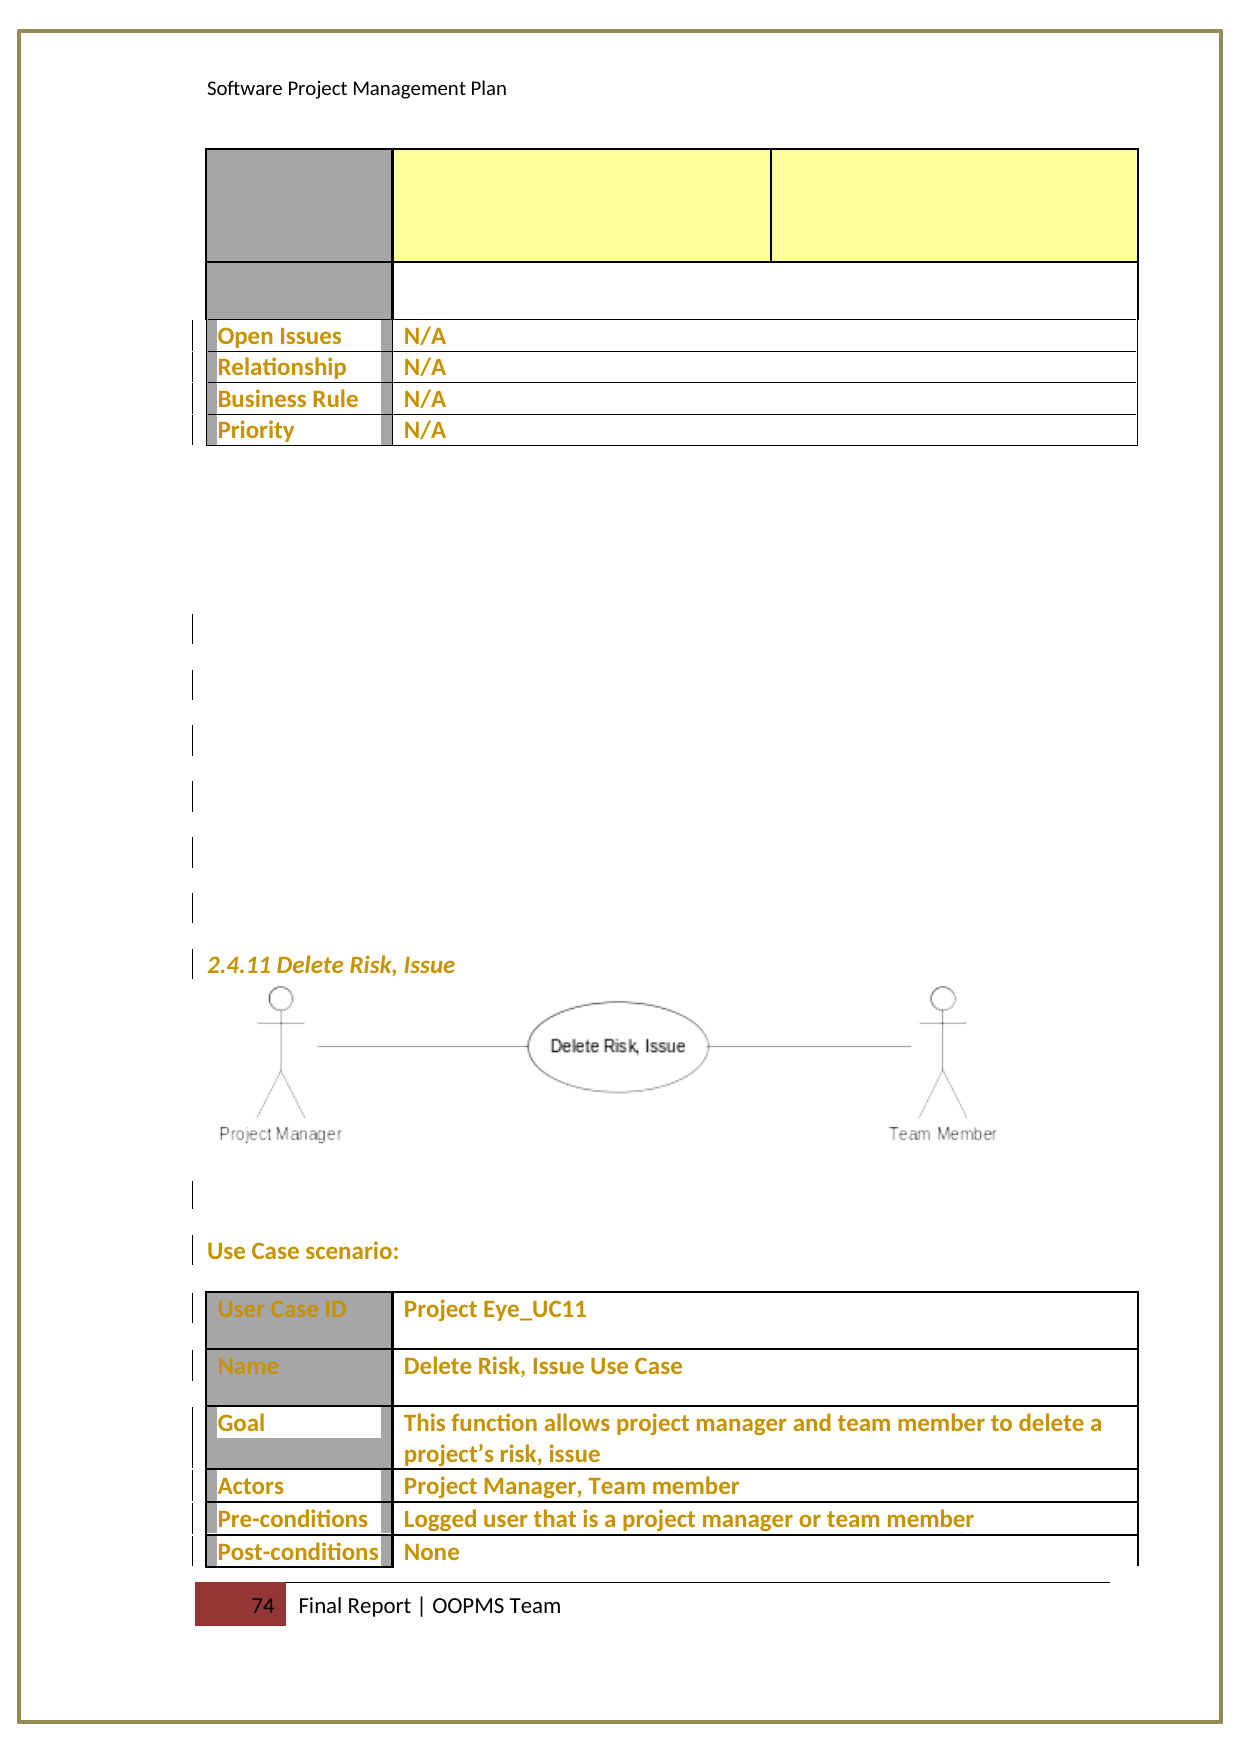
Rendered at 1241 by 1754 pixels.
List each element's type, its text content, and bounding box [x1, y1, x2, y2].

text Use Case scenario: [207, 1235, 1122, 1265]
table_cell [207, 263, 391, 319]
table_header Project Eye_UC11 [394, 1293, 1137, 1348]
table_cell Main Flow [207, 150, 391, 261]
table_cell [772, 150, 1137, 261]
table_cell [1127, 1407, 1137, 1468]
table_cell [394, 263, 1137, 319]
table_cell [394, 150, 770, 261]
table_cell Delete Risk, Issue Use Case [394, 1350, 1137, 1405]
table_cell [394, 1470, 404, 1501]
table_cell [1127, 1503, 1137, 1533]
table_cell Name [207, 1350, 391, 1405]
table_cell Goal [207, 1407, 391, 1468]
table_header User Case ID [207, 1293, 391, 1348]
subtitle 2.4.11 Delete Risk, Issue [207, 949, 1122, 979]
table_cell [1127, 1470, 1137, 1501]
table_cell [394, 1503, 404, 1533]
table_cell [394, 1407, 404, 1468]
